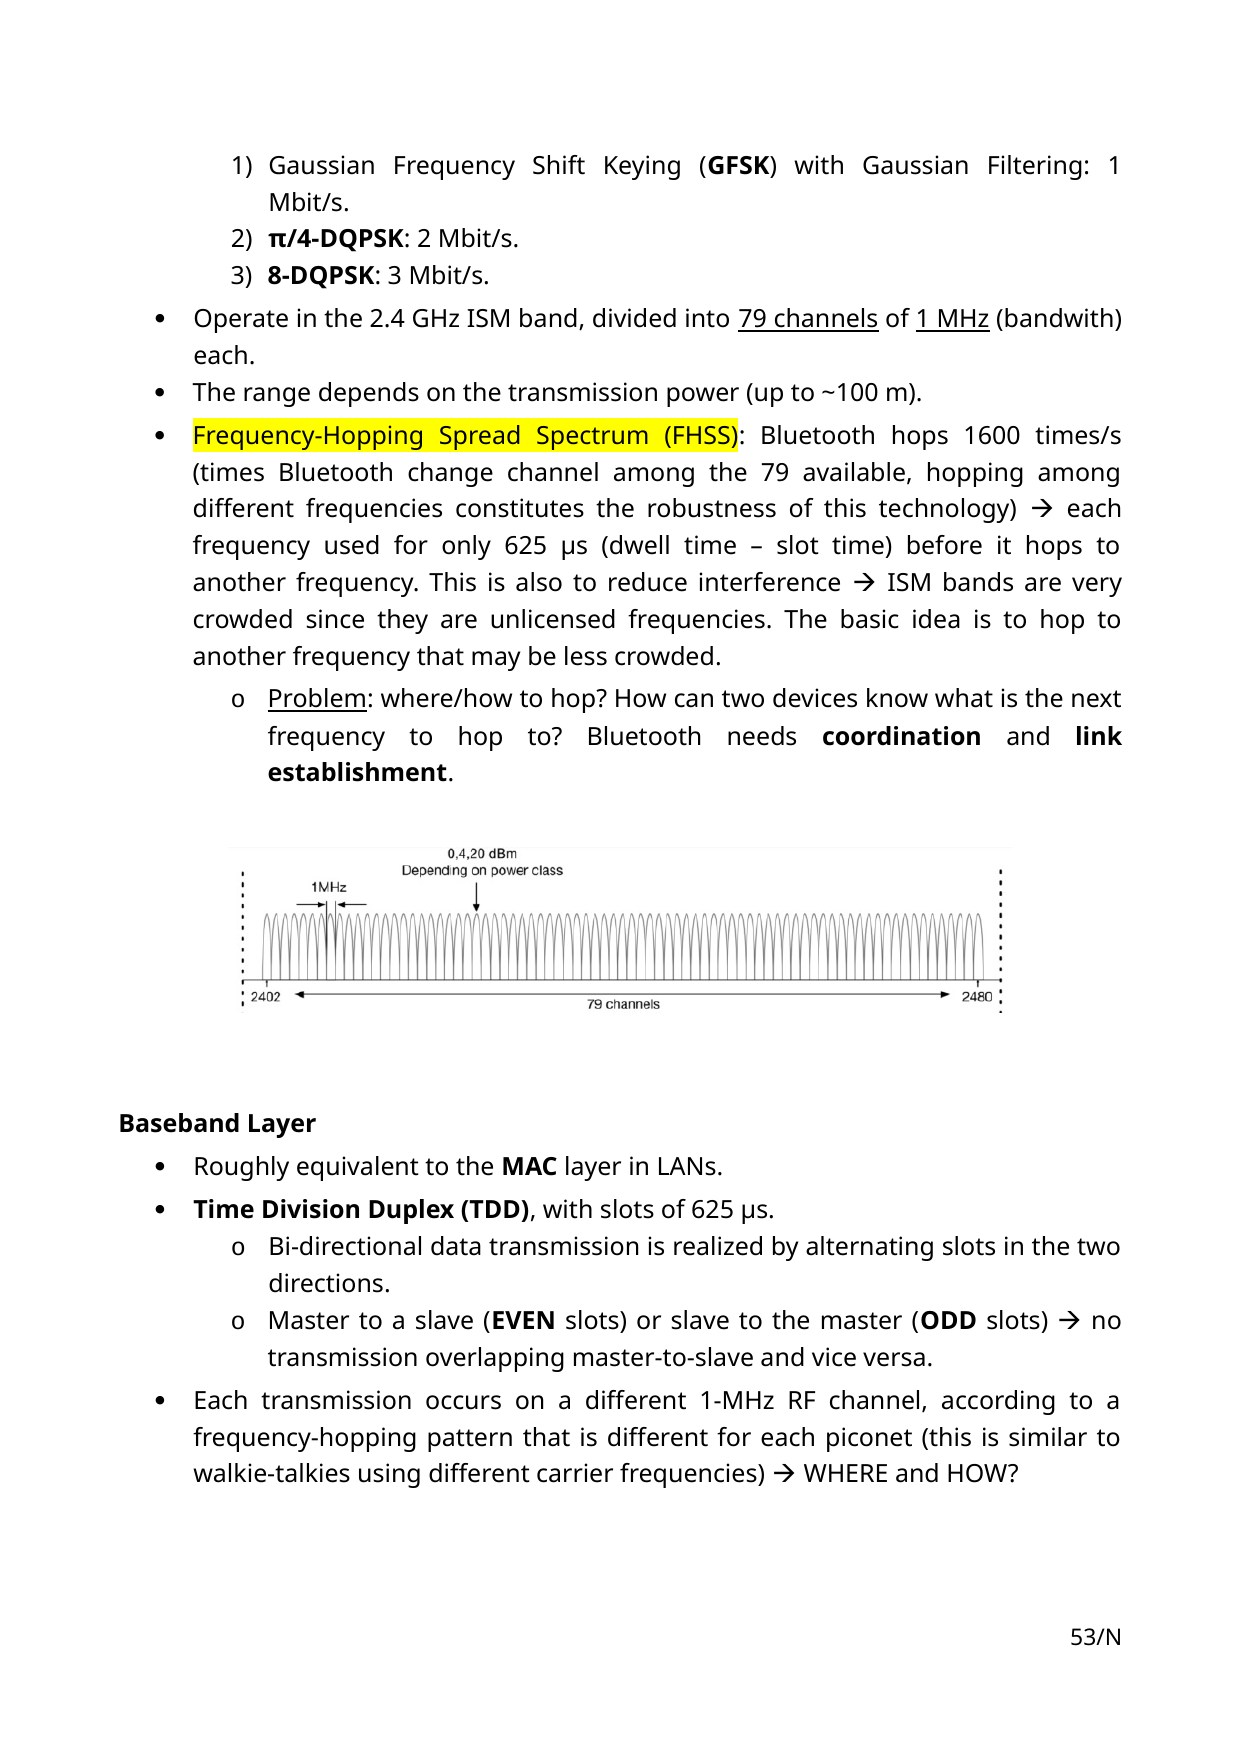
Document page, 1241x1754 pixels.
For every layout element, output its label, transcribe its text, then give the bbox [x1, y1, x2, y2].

list The range depends on the transmission power (up to ~100 m). [155, 374, 1122, 408]
text Baseband Layer [118, 1106, 1122, 1140]
list Operate in the 2.4 GHz ISM band, divided into 79 channels of 1 MHz (bandwith) each. [156, 301, 1122, 372]
list Problem: where/how to hop? How can two devices know what is the next frequency to hop to? Bluetooth needs coordination and link establishment. [230, 681, 1122, 789]
list 8-DQPSK: 3 Mbit/s. [230, 258, 1122, 292]
list π/4-DQPSK: 2 Mbit/s. [231, 221, 1122, 255]
list Master to a slave (EVEN slots) or slave to the master (ODD slots) no transmission overlapping master-to-slave and vice versa. [230, 1302, 1122, 1373]
list Frequency-Hopping Spread Spectrum (FHSS): Bluetooth hops 1600 times/s (times Bluetooth change channel among the 79 available, hopping among different frequencies constitutes the robustness of this technology) each frequency used for only 625 μs (dwell time – slot time) before it hops to another frequency. This is also to reduce interference ISM bands are very crowded since they are unlicensed frequencies. The basic idea is to hop to another frequency that may be less crowded. [155, 417, 1122, 672]
list Roughly equivalent to the MAC layer in LANs. [156, 1149, 1122, 1183]
list Time Division Duplex (TDD), with slots of 625 μs. [156, 1192, 1122, 1226]
list Each transmission occurs on a different 1-MHz RF channel, according to a frequency-hopping pattern that is different for each piconet (this is similar to walkie-talkies using different carrier frequencies) WHERE and HOW? [156, 1382, 1122, 1490]
list Gaussian Frequency Shift Keying (GFSK) with Gaussian Filtering: 1 Mbit/s. [231, 148, 1122, 218]
list Bi-directional data transmission is realized by alternating slots in the two directions. [231, 1229, 1122, 1300]
picture [227, 828, 1013, 1031]
